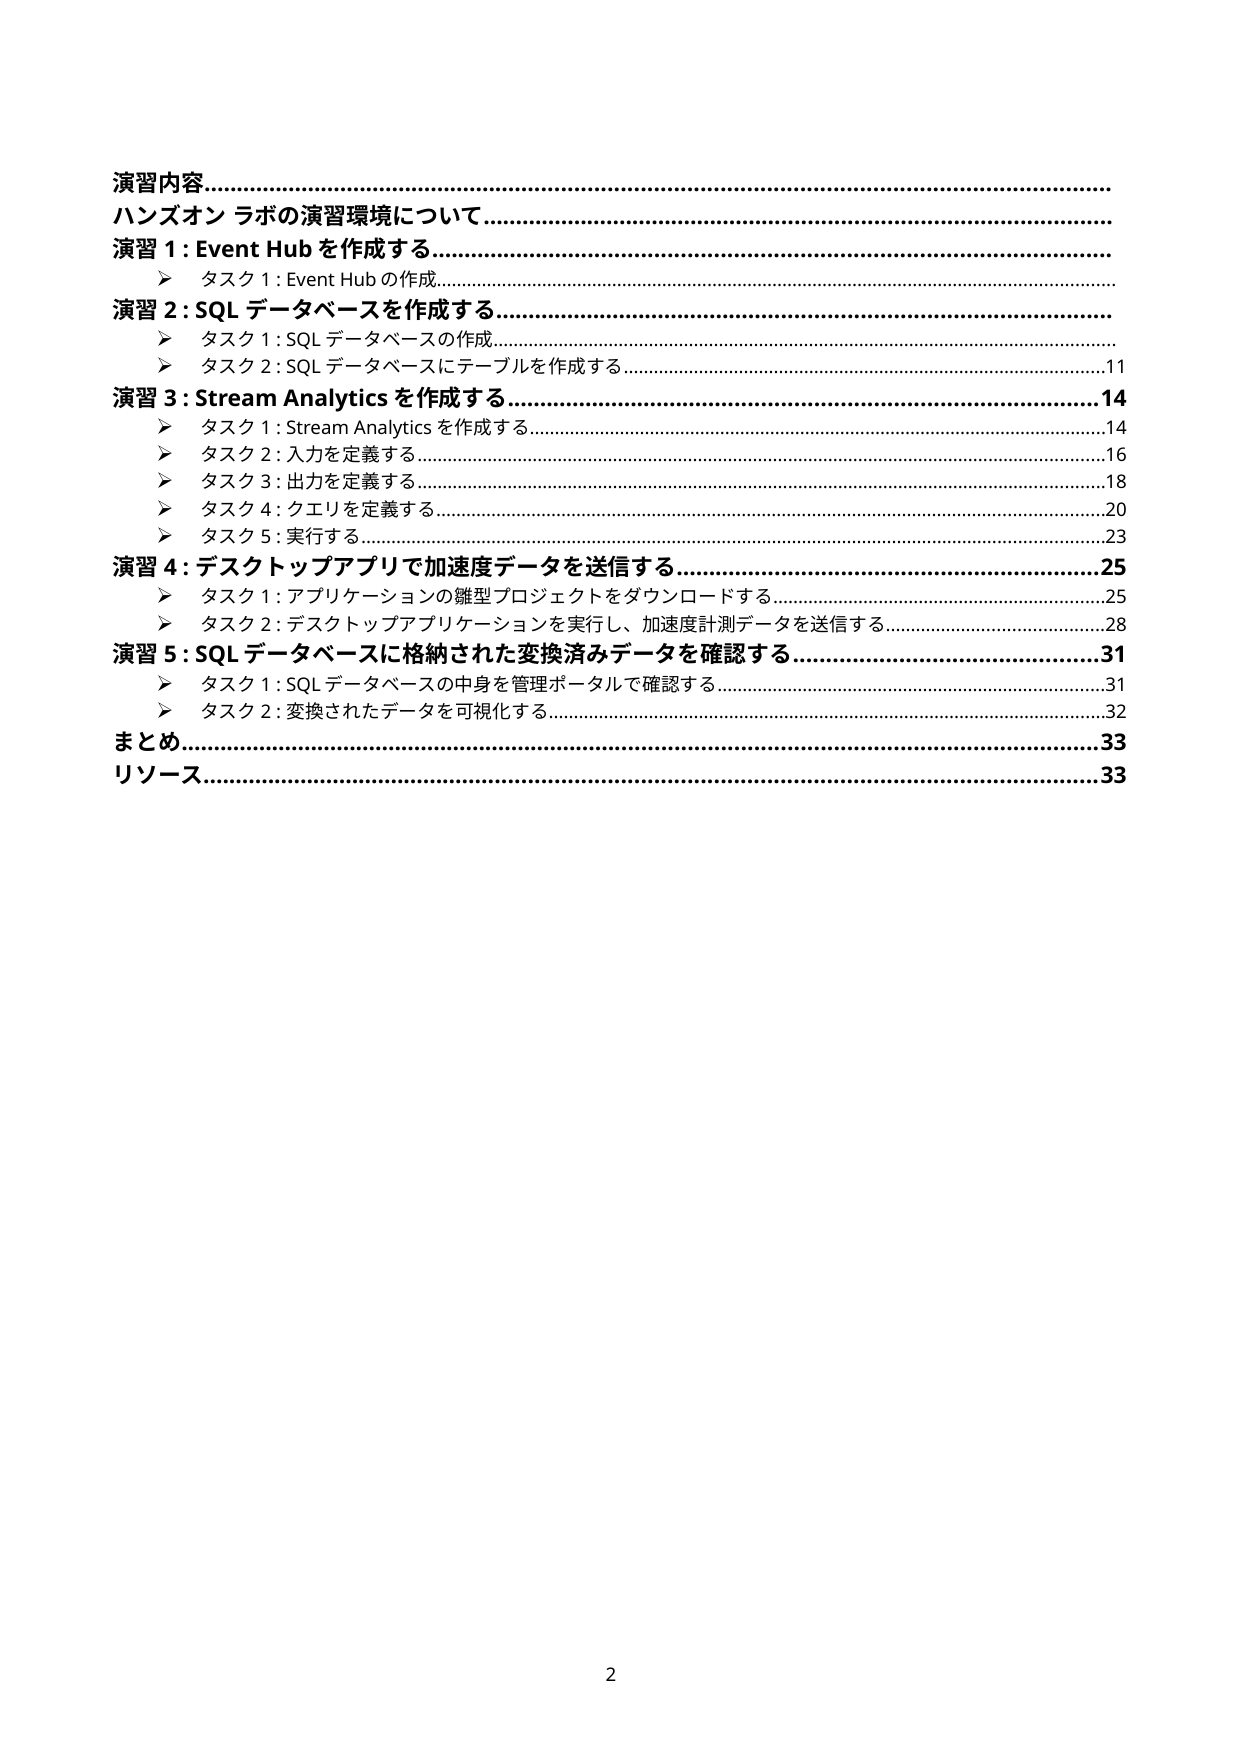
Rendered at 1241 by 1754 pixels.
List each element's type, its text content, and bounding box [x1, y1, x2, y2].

text タスク 1 : Event Hubの作成 5 [156, 264, 1109, 292]
text 演習 3 : Stream Analyticsを作成する 14 [112, 379, 1109, 413]
text タスク 1 : Stream Analyticsを作成する 14 [156, 413, 1109, 440]
text 演習 4 : デスクトップアプリで加速度データを送信する 25 [112, 549, 1109, 582]
text タスク 1 : SQL データベースの作成 9 [156, 325, 1109, 352]
text まとめ 33 [112, 724, 1109, 757]
text タスク 2 : 入力を定義する 16 [156, 440, 1109, 467]
text タスク 2 : SQL データベースにテーブルを作成する 11 [156, 352, 1109, 379]
text ハンズオン ラボの演習環境について 4 [112, 198, 1109, 231]
text 演習 2 : SQL データベースを作成する 9 [112, 292, 1109, 325]
text タスク 4 : クエリを定義する 20 [156, 494, 1109, 521]
text 演習内容 3 [112, 164, 1109, 198]
text 演習 1 : Event Hubを作成する 5 [112, 231, 1109, 264]
text タスク 2 : デスクトップアプリケーションを実行し、加速度計測データを送信する 28 [156, 609, 1109, 636]
text リソース 33 [112, 757, 1109, 791]
text タスク 5 : 実行する 23 [156, 521, 1109, 549]
text タスク 1 : アプリケーションの雛型プロジェクトをダウンロードする 25 [156, 582, 1109, 609]
text タスク 2 : 変換されたデータを可視化する 32 [156, 697, 1109, 724]
text タスク 1 : SQLデータベースの中身を管理ポータルで確認する 31 [156, 670, 1109, 697]
text 演習 5 : SQLデータベースに格納された変換済みデータを確認する 31 [112, 636, 1109, 670]
text タスク 3 : 出力を定義する 18 [156, 467, 1109, 494]
